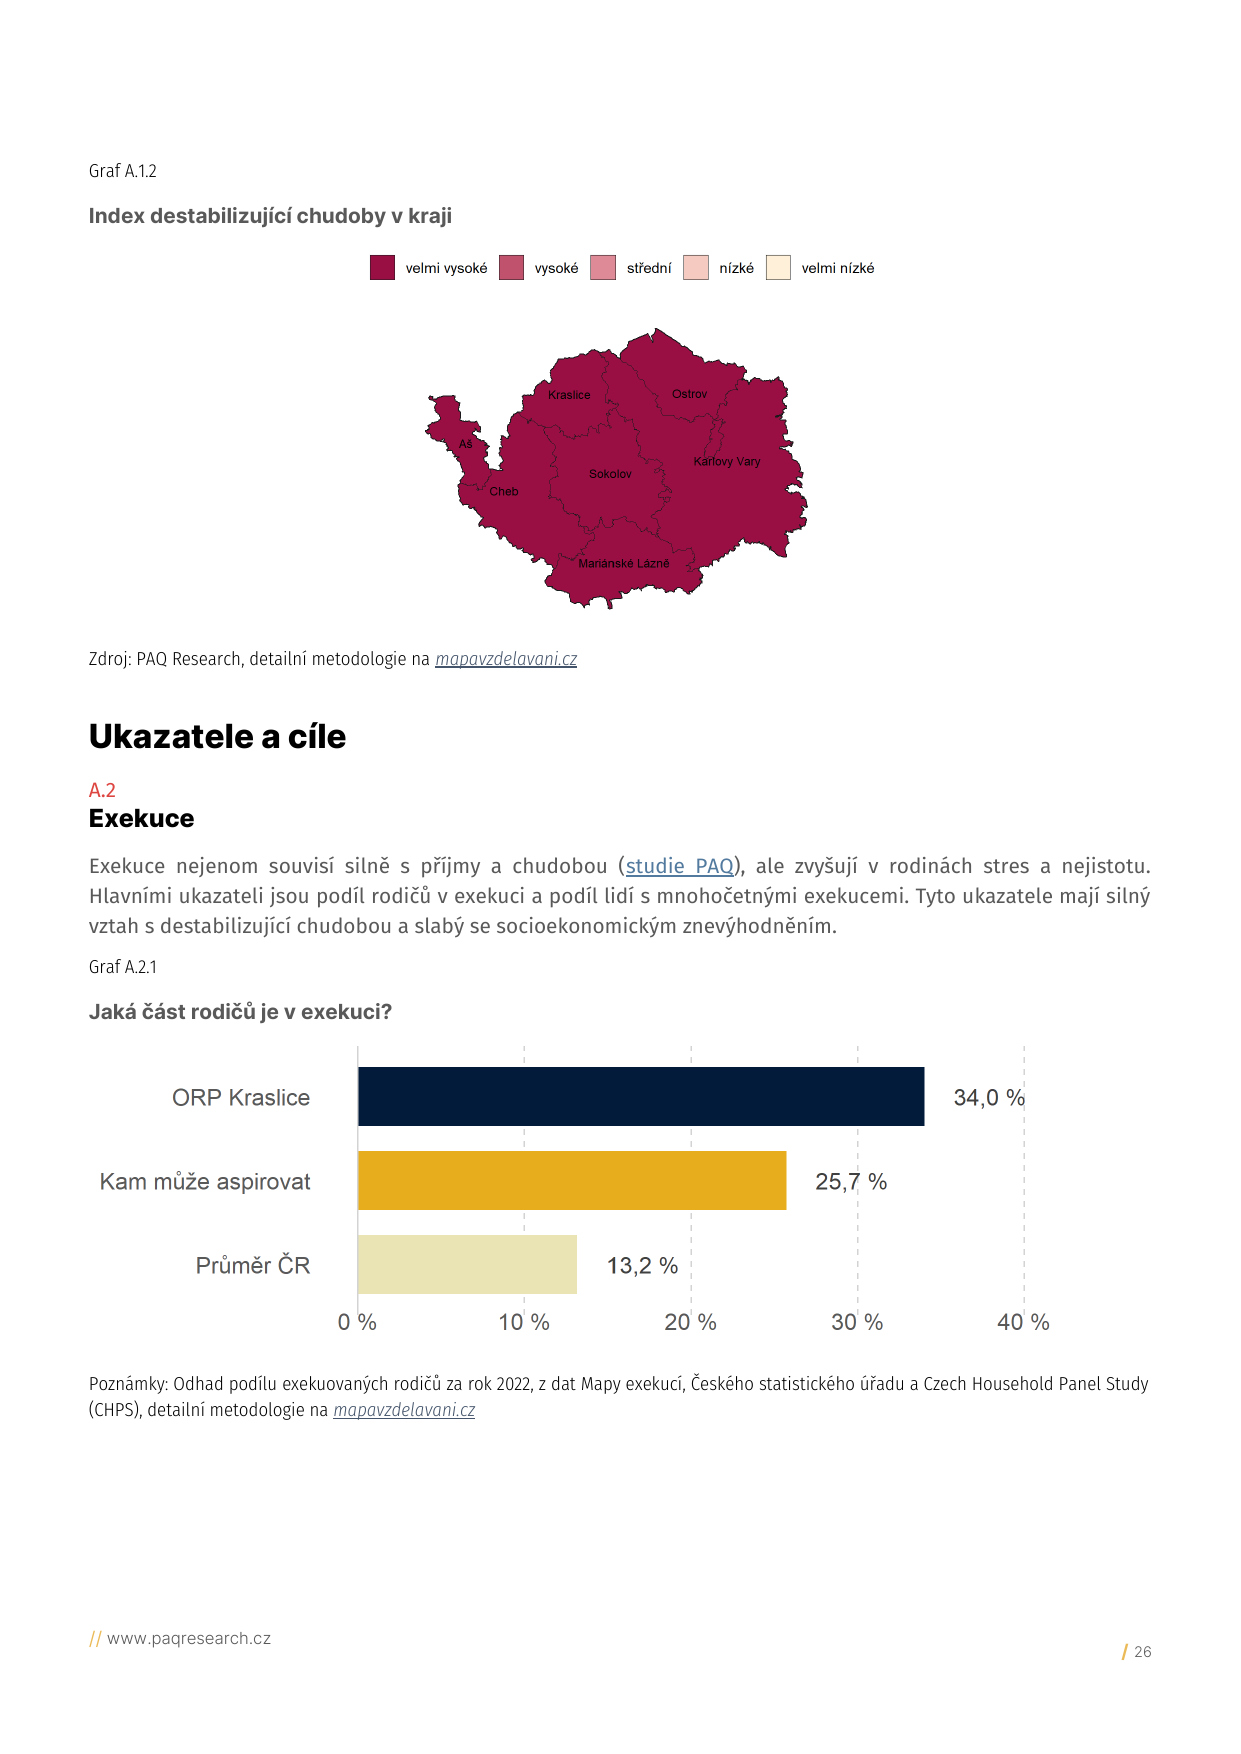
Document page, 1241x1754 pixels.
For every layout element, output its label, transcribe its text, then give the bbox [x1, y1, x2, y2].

text Graf A.2.1 [89, 956, 1152, 978]
text Zdroj: PAQ Research, detailní metodologie na mapavzdelavani.cz [89, 647, 1152, 670]
picture [88, 1024, 1139, 1356]
subtitle Ukazatele a cíle [89, 716, 1152, 756]
text Jaká část rodičů je v exekuci? [89, 994, 1152, 1024]
picture [88, 228, 1139, 631]
text Exekuce nejenom souvisí silně s příjmy a chudobou (studie PAQ), ale zvyšují v rodinách stres a nejistotu. Hlavními ukazateli jsou podíl rodičů v exekuci a podíl lidí s mnohočetnými exekucemi. Tyto ukazatele mají silný vztah s destabilizující chudobou a slabý se socioekonomickým znevýhodněním. [89, 849, 1152, 939]
subtitle Exekuce [89, 803, 1152, 833]
text Graf A.1.2 [89, 160, 1152, 183]
text A.2 [89, 773, 1152, 803]
text Index destabilizující chudoby v kraji [89, 198, 1152, 229]
text Poznámky: Odhad podílu exekuovaných rodičů za rok 2022, z dat Mapy exekucí, Českého statistického úřadu a Czech Household Panel Study (CHPS), detailní metodologie na mapavzdelavani.cz [89, 1373, 1152, 1421]
